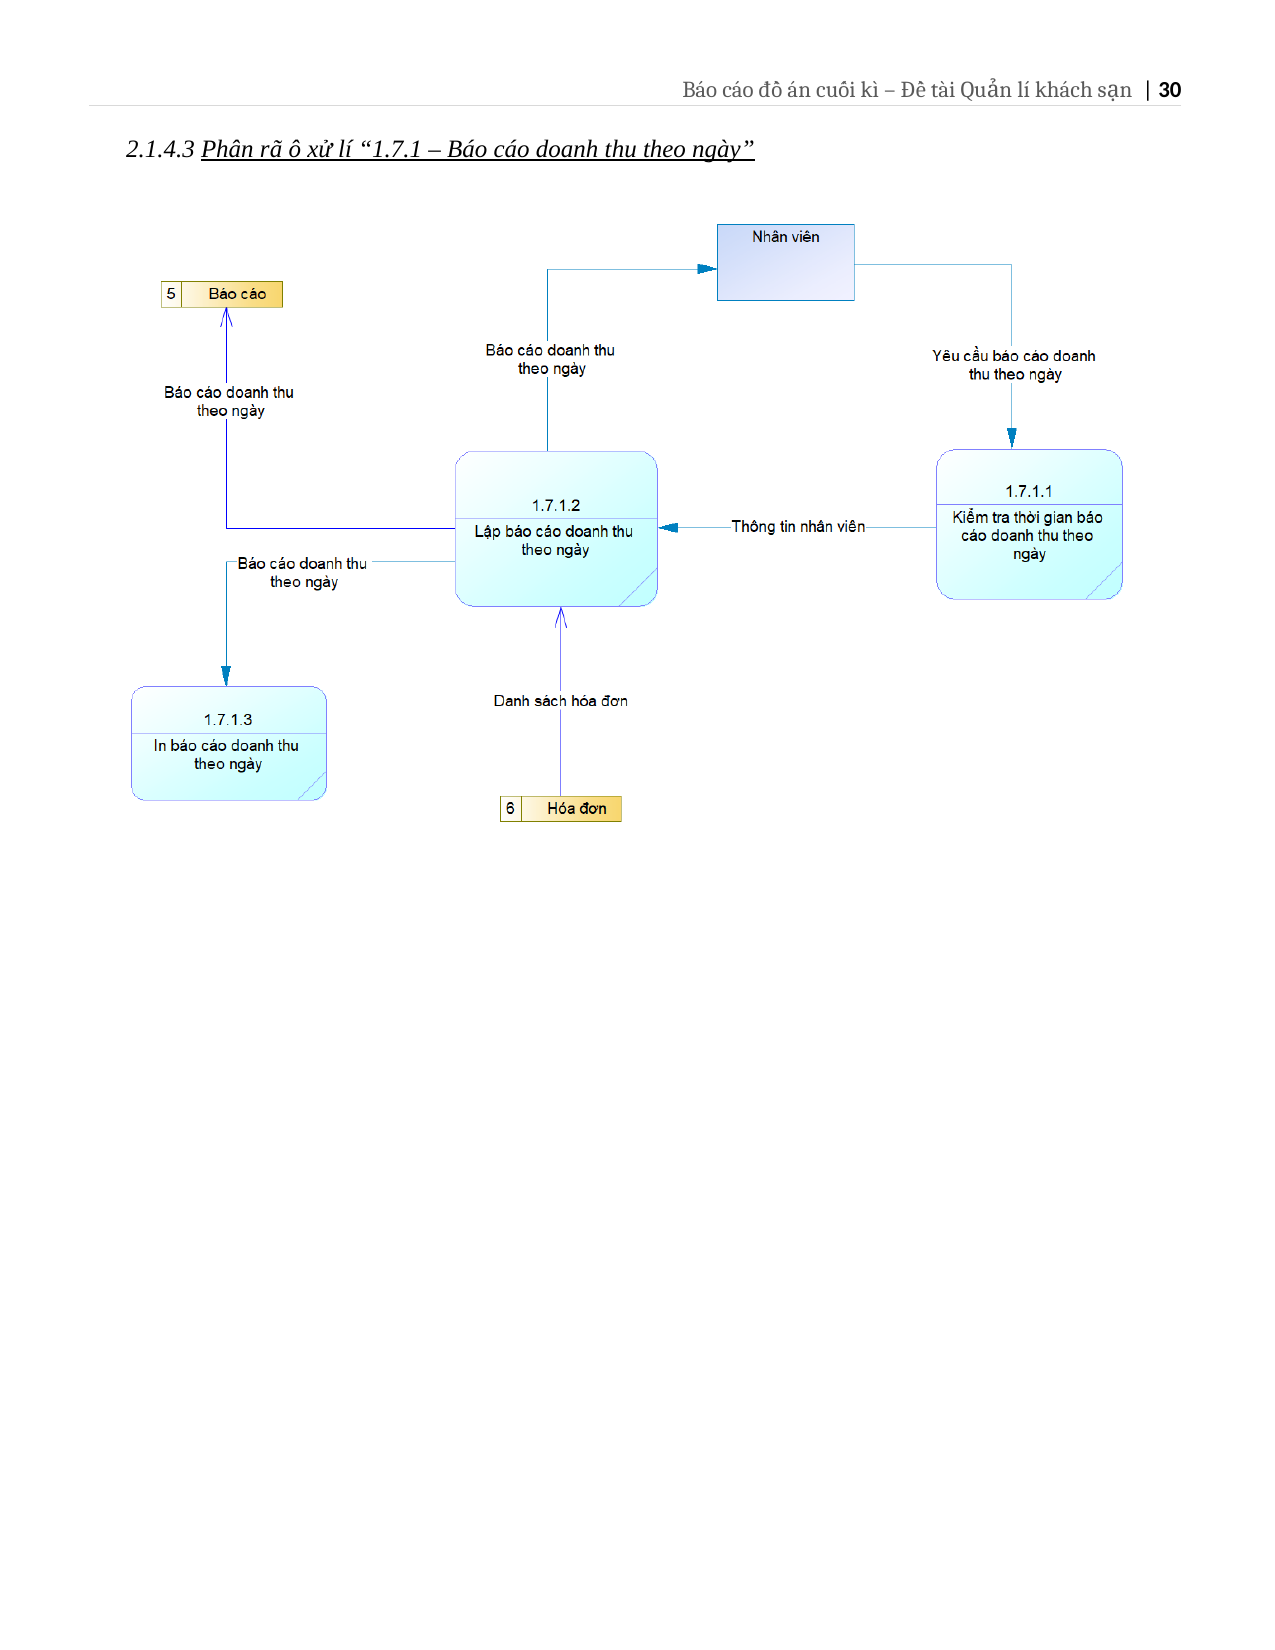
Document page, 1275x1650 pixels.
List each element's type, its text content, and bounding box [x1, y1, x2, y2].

list Phân rã ô xử lí “1.7.1 – Báo cáo doanh thu theo ngày” [126, 134, 1181, 163]
picture [109, 207, 1149, 844]
